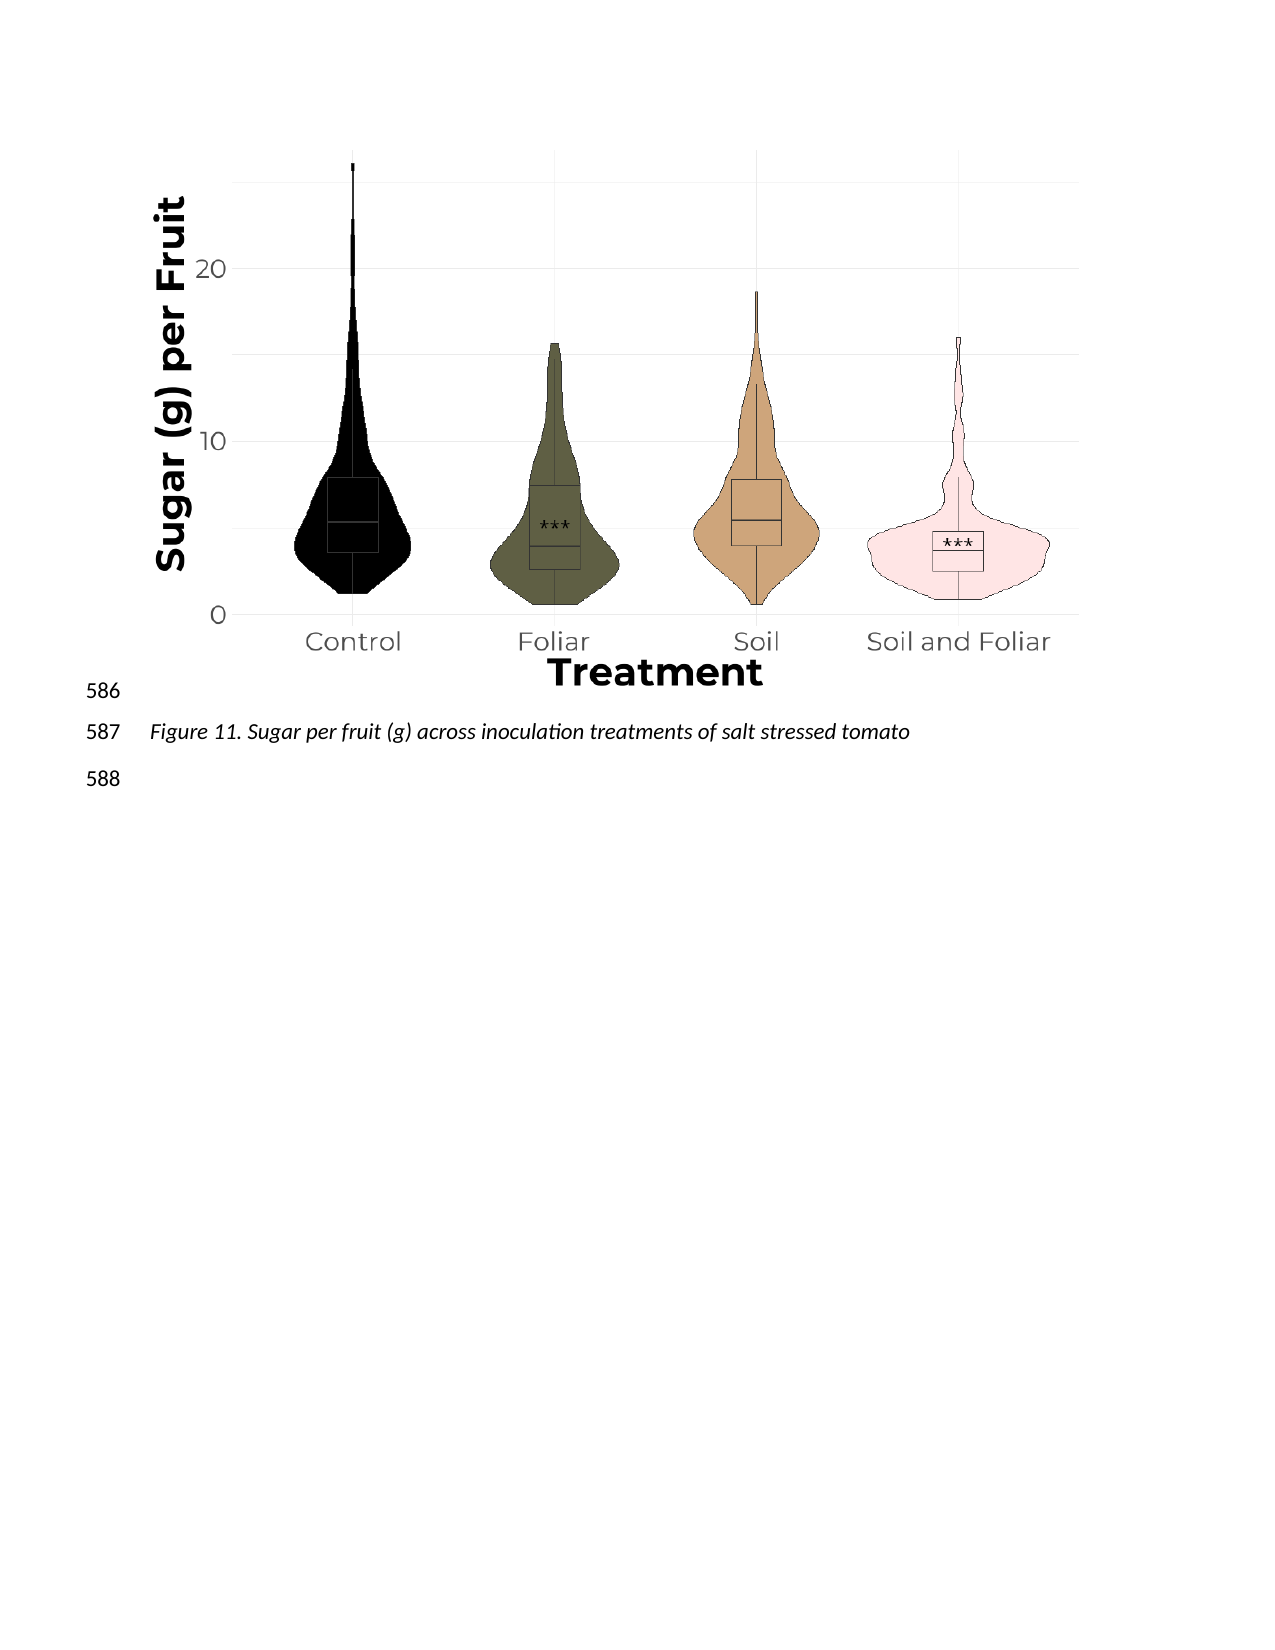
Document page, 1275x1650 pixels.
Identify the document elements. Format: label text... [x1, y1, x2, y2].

picture [150, 150, 1085, 699]
text Figure 11. Sugar per fruit (g) across inoculation treatments of salt stressed tomato [150, 717, 1125, 745]
